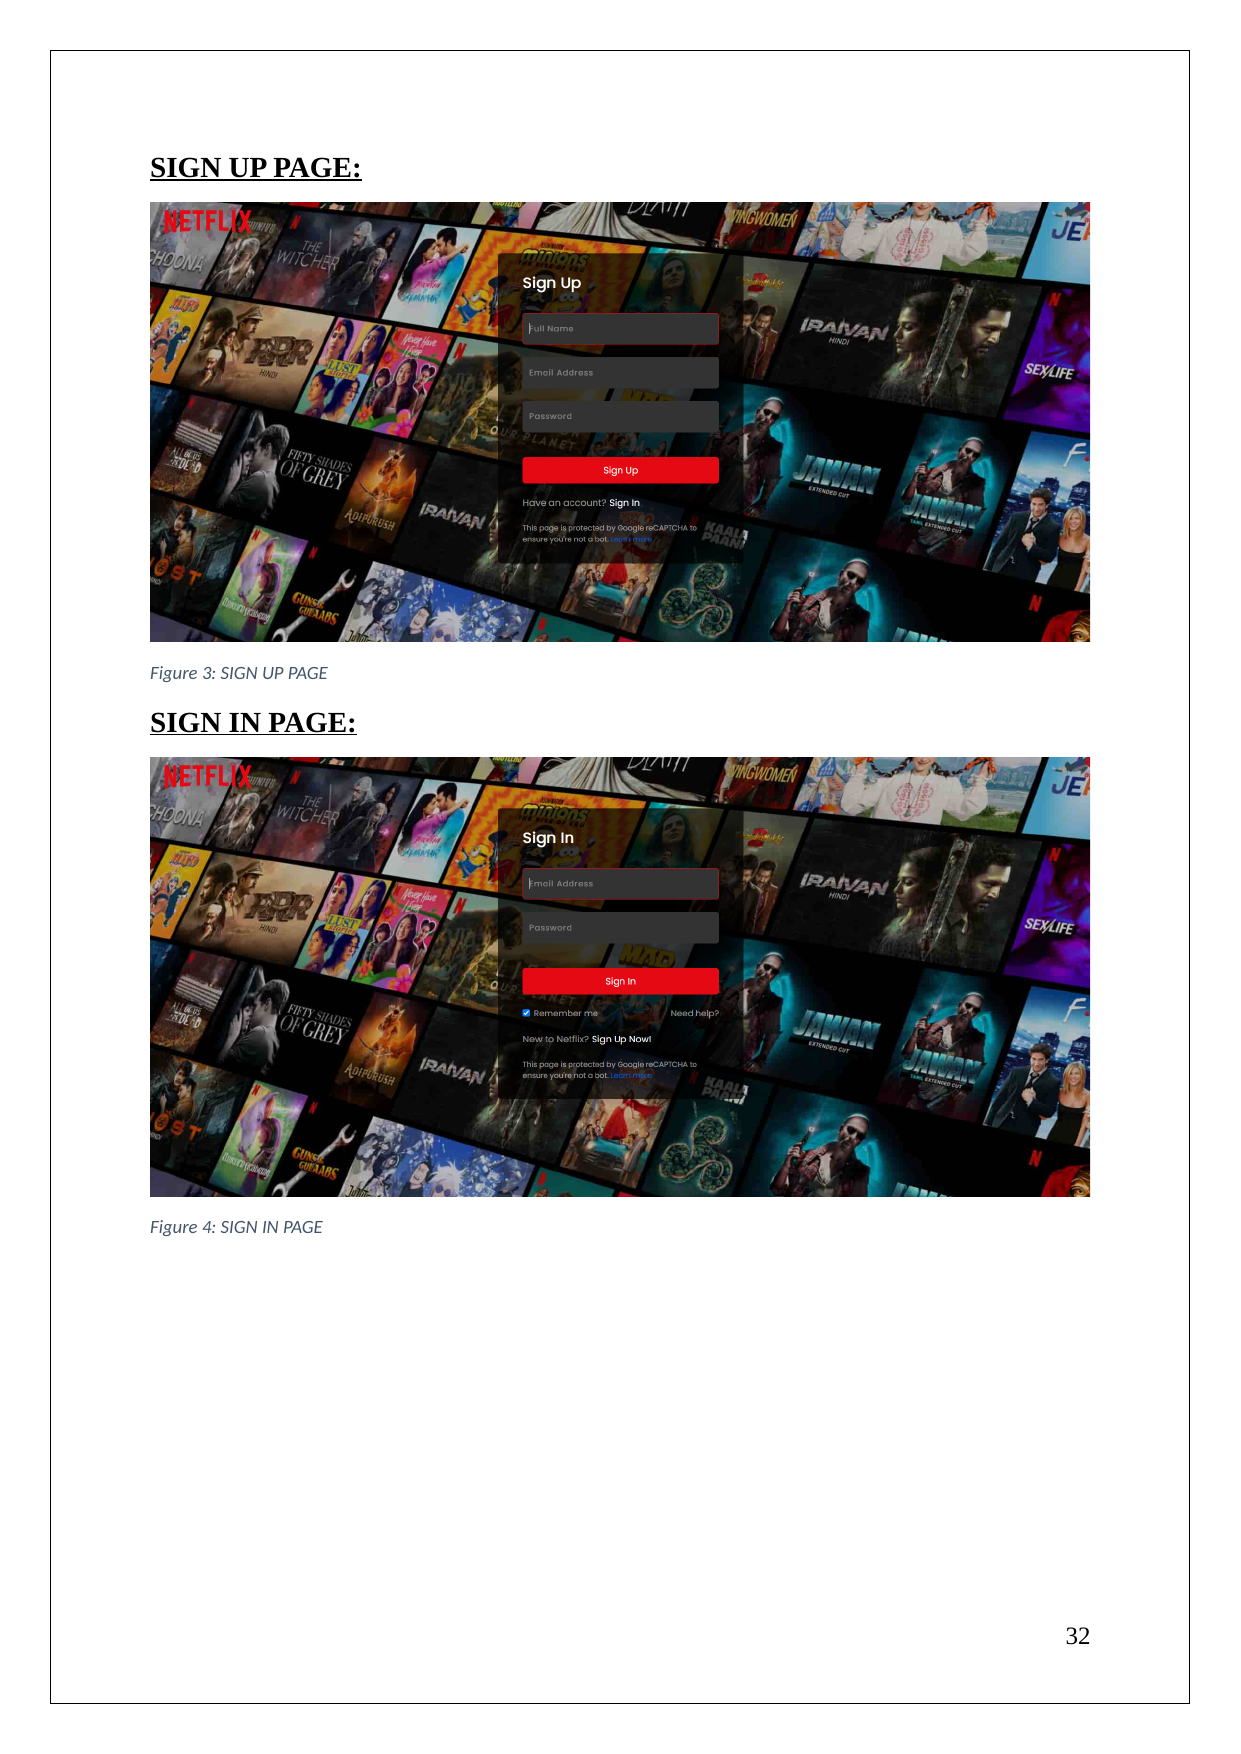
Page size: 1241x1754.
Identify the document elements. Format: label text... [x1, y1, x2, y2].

text SIGN UP PAGE: [150, 150, 1090, 183]
text SIGN IN PAGE: [150, 705, 1090, 738]
picture [150, 757, 1091, 1197]
picture [150, 202, 1091, 642]
